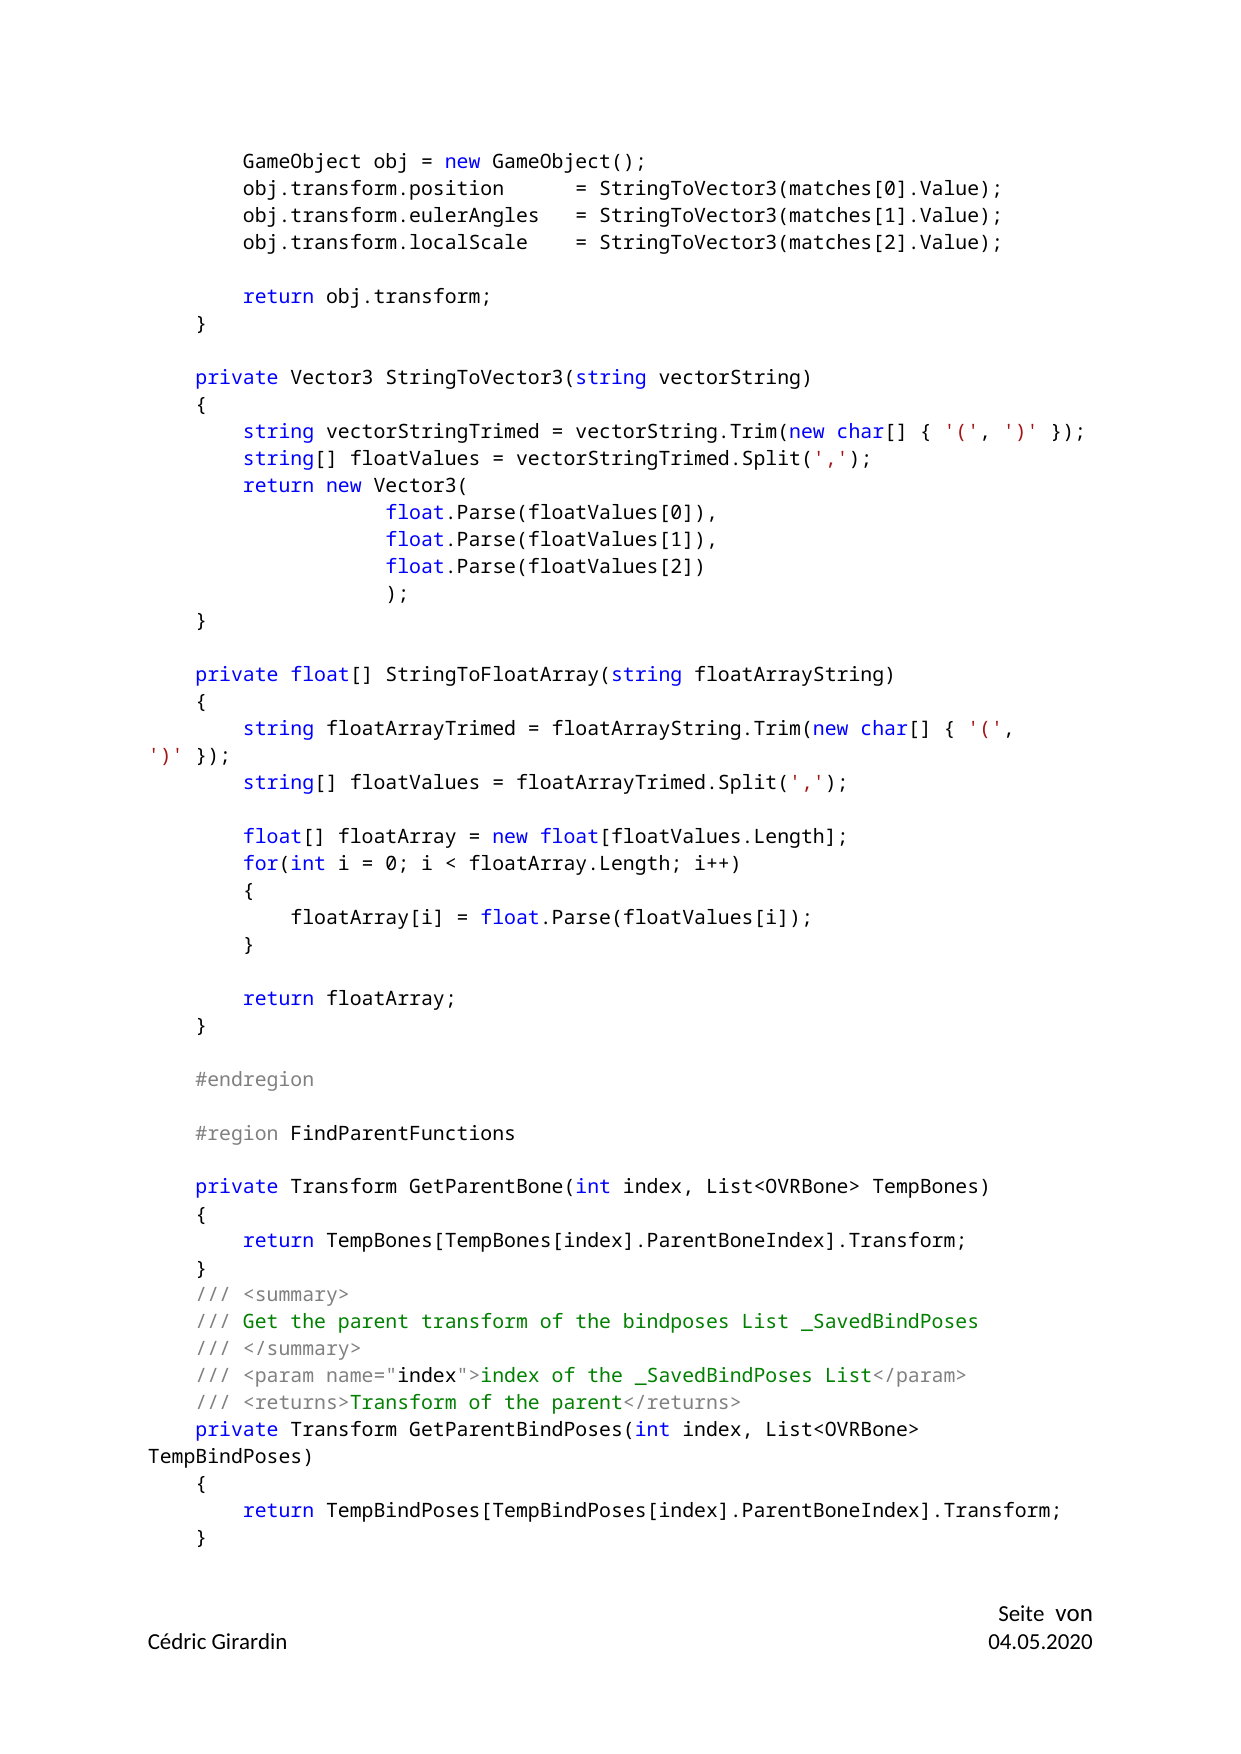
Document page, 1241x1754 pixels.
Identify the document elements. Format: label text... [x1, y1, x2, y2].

text { [148, 1469, 1093, 1497]
text #region FindParentFunctions [148, 1119, 1093, 1146]
text private Vector3 StringToVector3(string vectorString) [148, 363, 1093, 390]
text return TempBones[TempBones[index].ParentBoneIndex].Transform; [148, 1227, 1093, 1254]
text obj.transform.position = StringToVector3(matches[0].Value); [148, 174, 1093, 202]
text return TempBindPoses[TempBindPoses[index].ParentBoneIndex].Transform; [148, 1497, 1093, 1523]
text #endregion [148, 1065, 1093, 1092]
text /// <summary> [148, 1281, 1093, 1308]
text /// <returns>Transform of the parent</returns> [148, 1389, 1093, 1416]
text float.Parse(floatValues[0]), [148, 498, 1093, 525]
text private Transform GetParentBone(int index, List<OVRBone> TempBones) [148, 1173, 1093, 1200]
text string[] floatValues = vectorStringTrimed.Split(','); [148, 444, 1093, 471]
text return obj.transform; [148, 282, 1093, 309]
text /// </summary> [148, 1335, 1093, 1362]
text } [148, 1254, 1093, 1281]
text float.Parse(floatValues[1]), [148, 525, 1093, 552]
text /// Get the parent transform of the bindposes List _SavedBindPoses [148, 1308, 1093, 1335]
text string[] floatValues = floatArrayTrimed.Split(','); [148, 768, 1093, 795]
text for(int i = 0; i < floatArray.Length; i++) [148, 849, 1093, 876]
text { [148, 687, 1093, 714]
text floatArray[i] = float.Parse(floatValues[i]); [148, 903, 1093, 930]
text float.Parse(floatValues[2]) [148, 552, 1093, 579]
text { [148, 1200, 1093, 1227]
text return new Vector3( [148, 471, 1093, 498]
text obj.transform.localScale = StringToVector3(matches[2].Value); [148, 228, 1093, 256]
text float[] floatArray = new float[floatValues.Length]; [148, 822, 1093, 849]
text { [148, 390, 1093, 417]
text string vectorStringTrimed = vectorString.Trim(new char[] { '(', ')' }); [148, 417, 1093, 444]
text } [148, 930, 1093, 957]
text } [148, 1523, 1093, 1551]
text obj.transform.eulerAngles = StringToVector3(matches[1].Value); [148, 202, 1093, 228]
text } [148, 309, 1093, 336]
text } [148, 1011, 1093, 1038]
text private Transform GetParentBindPoses(int index, List<OVRBone> TempBindPoses) [148, 1416, 1093, 1469]
text /// <param name="index">index of the _SavedBindPoses List</param> [148, 1362, 1093, 1389]
text { [148, 876, 1093, 903]
text GameObject obj = new GameObject(); [148, 148, 1093, 174]
text string floatArrayTrimed = floatArrayString.Trim(new char[] { '(', ')' }); [148, 714, 1093, 768]
text return floatArray; [148, 984, 1093, 1011]
text } [148, 606, 1093, 633]
text private float[] StringToFloatArray(string floatArrayString) [148, 660, 1093, 687]
text ); [148, 579, 1093, 606]
